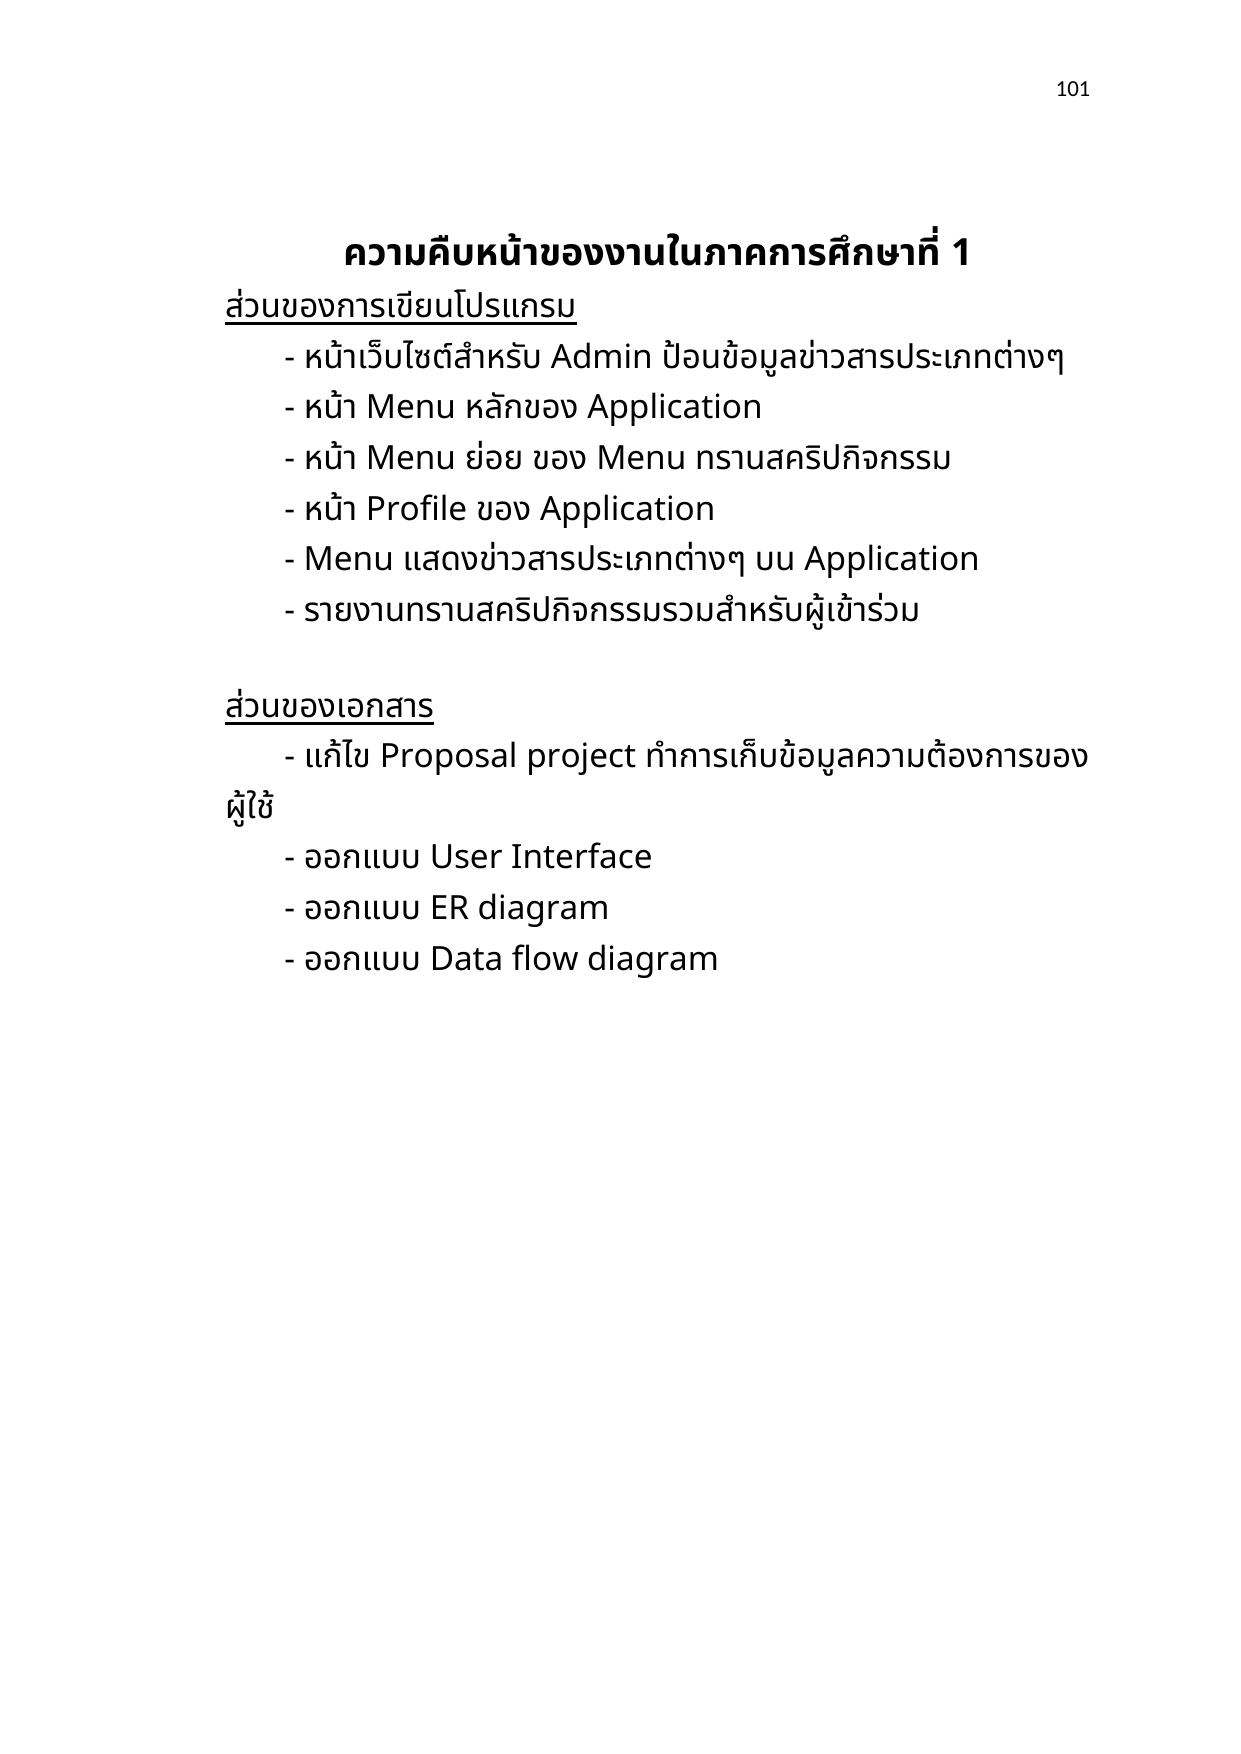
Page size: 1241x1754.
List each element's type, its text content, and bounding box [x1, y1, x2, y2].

text - ออกแบบ ER diagram [225, 884, 1090, 934]
text ส่วนของการเขียนโปรแกรม [225, 282, 1090, 332]
text ส่วนของเอกสาร [225, 682, 1090, 732]
text - หน้าเว็บไซต์สำหรับ Admin ป้อนข้อมูลข่าวสารประเภทต่างๆ [225, 332, 1090, 383]
text - ออกแบบ Data flow diagram [225, 934, 1090, 985]
text - แก้ไข Proposal project ทำการเก็บข้อมูลความต้องการของผู้ใช้ [225, 732, 1090, 833]
text - Menu แสดงข่าวสารประเภทต่างๆ บน Application [225, 535, 1090, 586]
text - หน้า Menu หลักของ Application [225, 383, 1090, 434]
text - รายงานทรานสคริปกิจกรรมรวมสำหรับผู้เข้าร่วม [225, 586, 1090, 636]
text - หน้า Menu ย่อย ของ Menu ทรานสคริปกิจกรรม [225, 434, 1090, 484]
text ความคืบหน้าของงานในภาคการศึกษาที่ 1 [225, 225, 1090, 282]
text - ออกแบบ User Interface [225, 833, 1090, 884]
text - หน้า Profile ของ Application [225, 484, 1090, 535]
